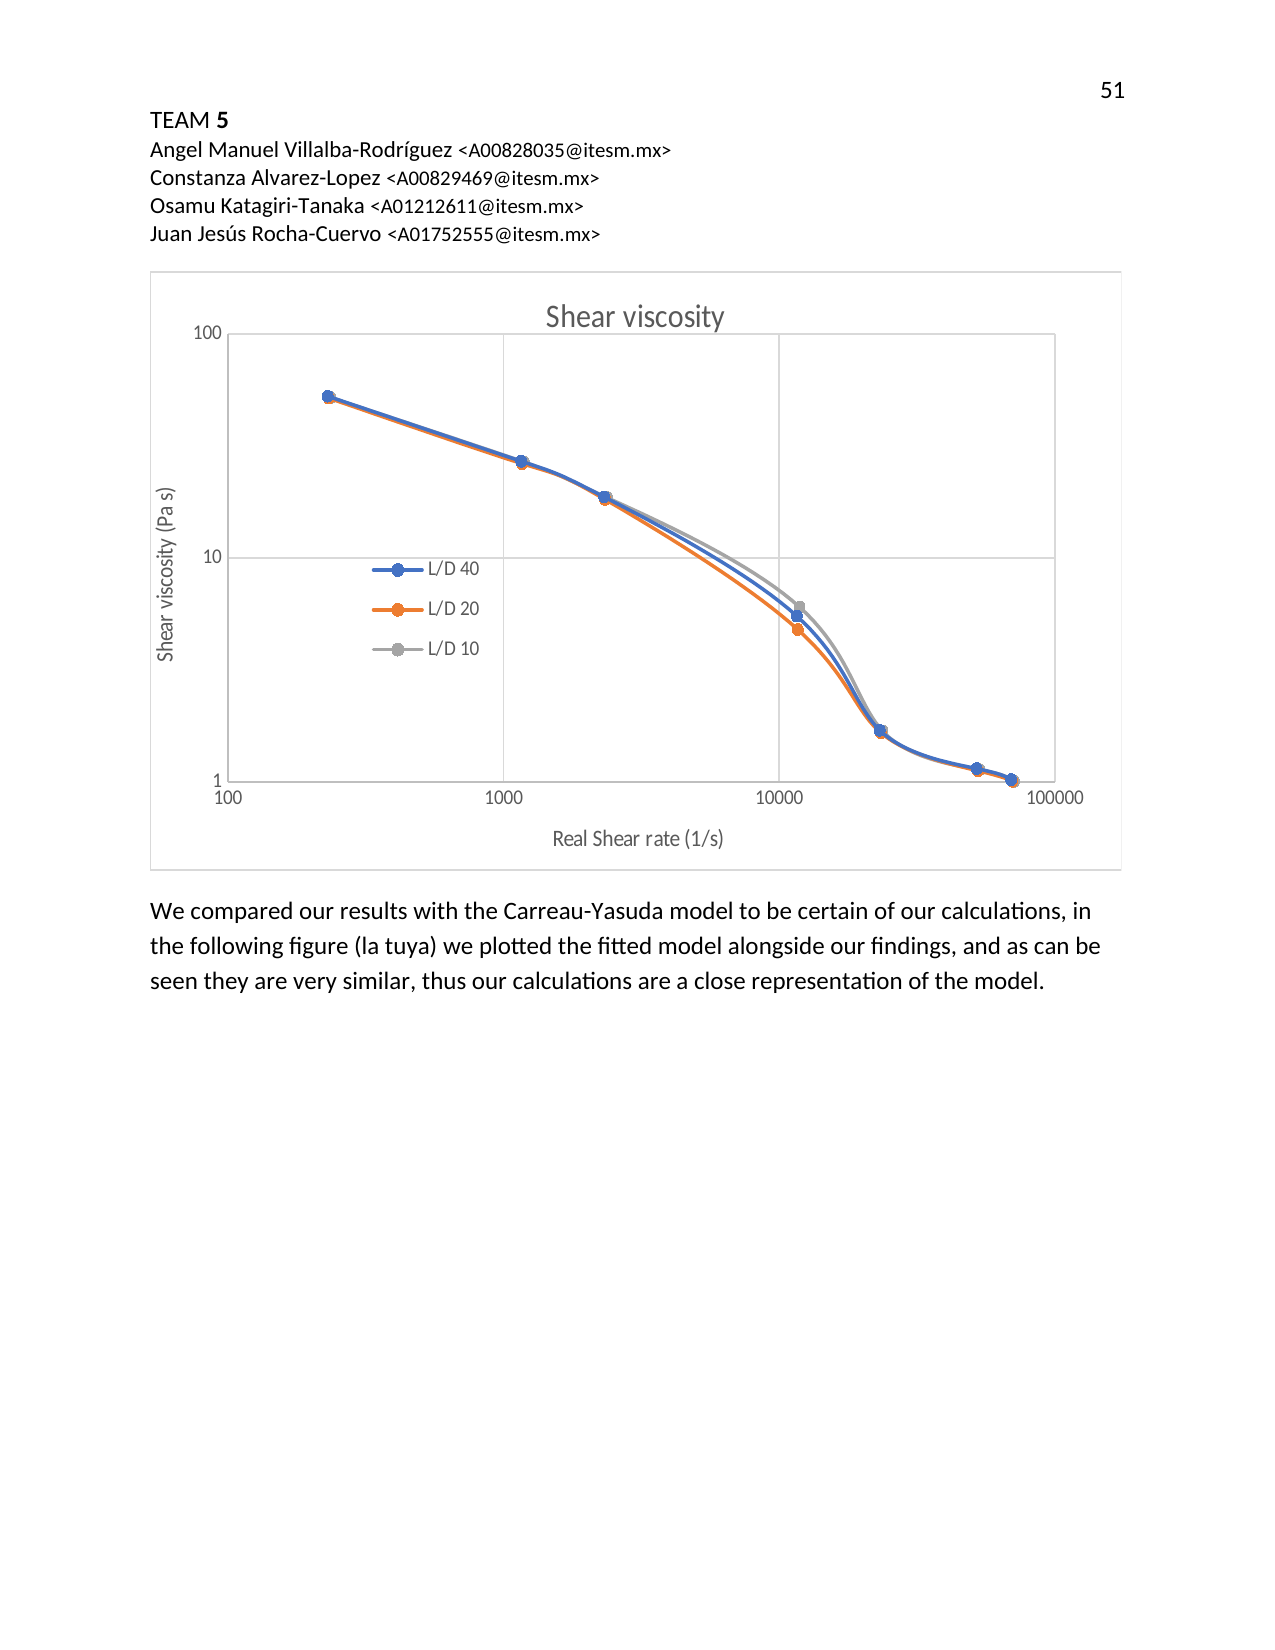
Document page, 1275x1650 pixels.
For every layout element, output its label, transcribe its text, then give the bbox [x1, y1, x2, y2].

text We compared our results with the Carreau-Yasuda model to be certain of our calculations, in the following figure (la tuya) we plotted the fitted model alongside our findings, and as can be seen they are very similar, thus our calculations are a close representation of the model. [150, 895, 1125, 996]
